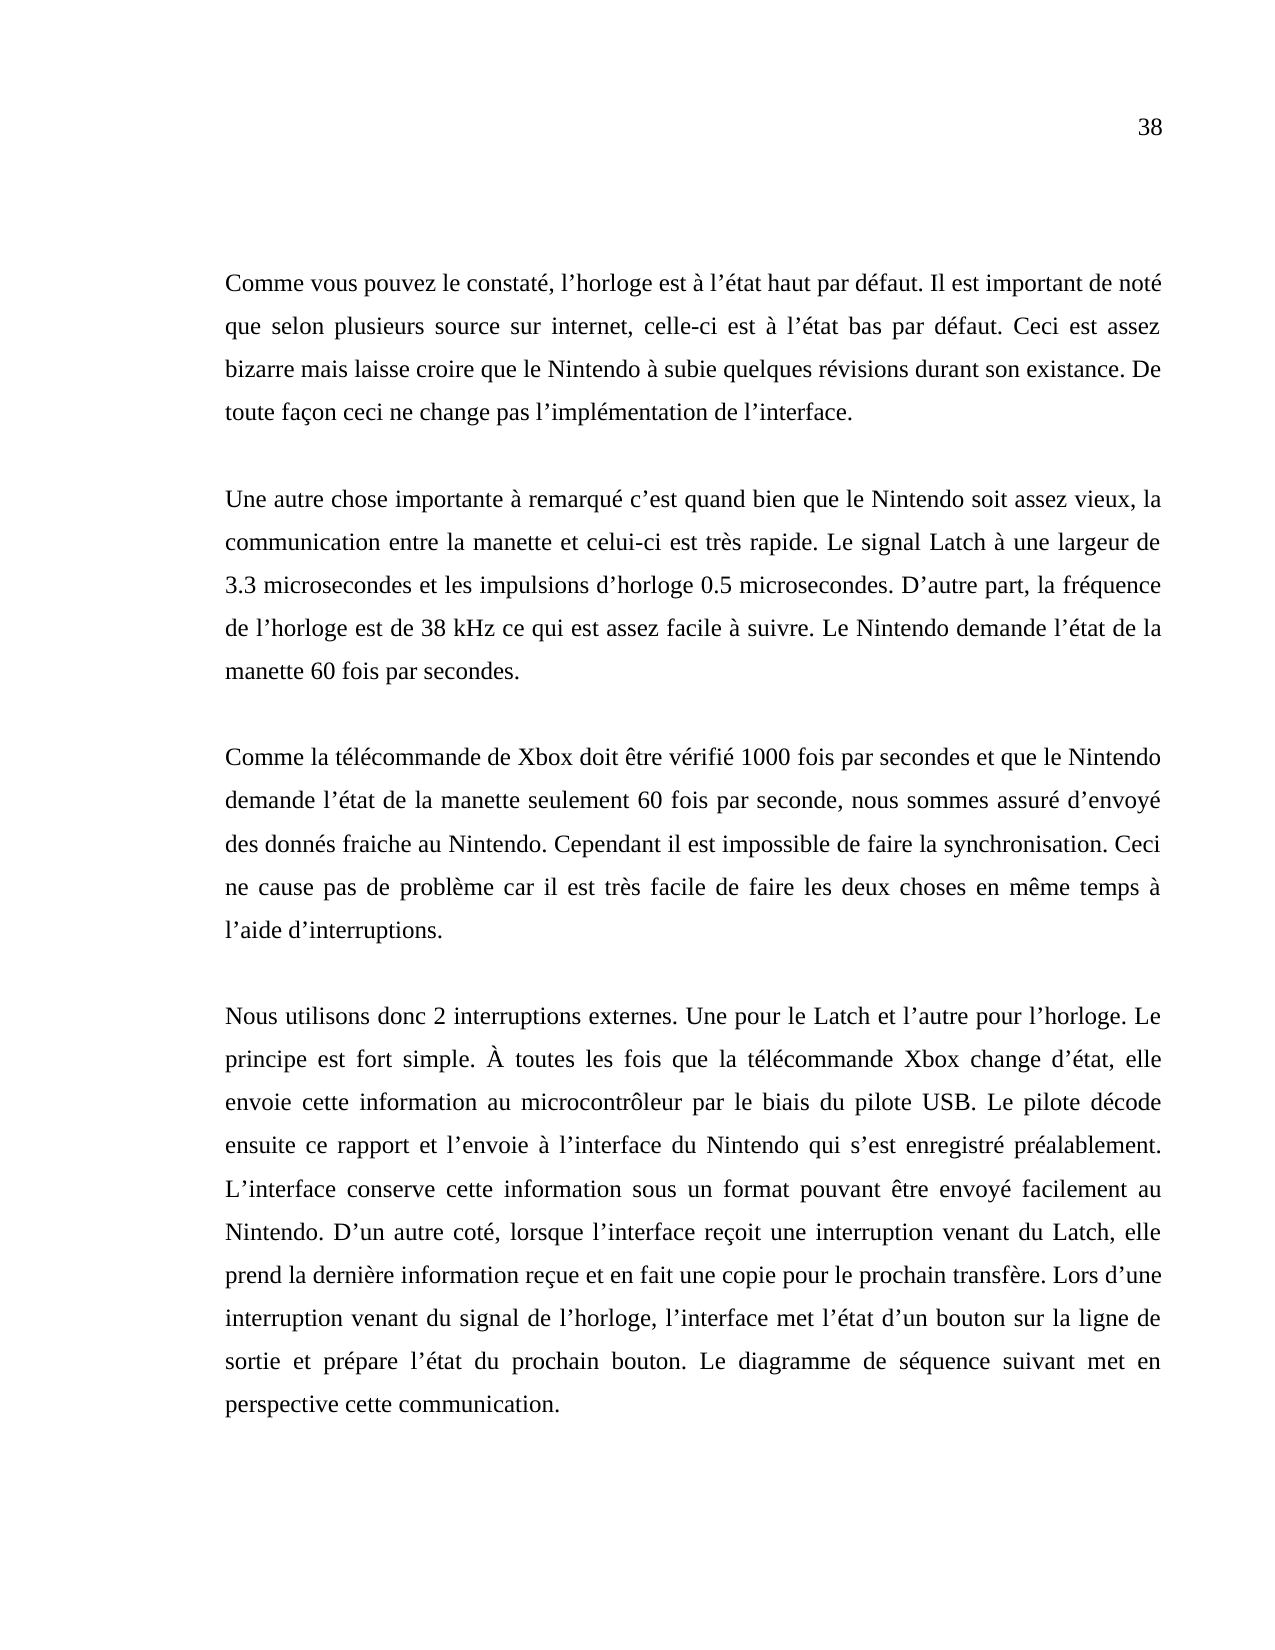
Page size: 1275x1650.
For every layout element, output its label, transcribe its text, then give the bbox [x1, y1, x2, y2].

text Comme la télécommande de Xbox doit être vérifié 1000 fois par secondes et que le Nintendo demande l’état de la manette seulement 60 fois par seconde, nous sommes assuré d’envoyé des donnés fraiche au Nintendo. Cependant il est impossible de faire la synchronisation. Ceci ne cause pas de problème car il est très facile de faire les deux choses en même temps à l’aide d’interruptions. [225, 742, 1162, 944]
text Comme vous pouvez le constaté, l’horloge est à l’état haut par défaut. Il est important de noté que selon plusieurs source sur internet, celle-ci est à l’état bas par défaut. Ceci est assez bizarre mais laisse croire que le Nintendo à subie quelques révisions durant son existance. De toute façon ceci ne change pas l’implémentation de l’interface. [225, 268, 1162, 426]
text Nous utilisons donc 2 interruptions externes. Une pour le Latch et l’autre pour l’horloge. Le principe est fort simple. À toutes les fois que la télécommande Xbox change d’état, elle envoie cette information au microcontrôleur par le biais du pilote USB. Le pilote décode ensuite ce rapport et l’envoie à l’interface du Nintendo qui s’est enregistré préalablement. L’interface conserve cette information sous un format pouvant être envoyé facilement au Nintendo. D’un autre coté, lorsque l’interface reçoit une interruption venant du Latch, elle prend la dernière information reçue et en fait une copie pour le prochain transfère. Lors d’une interruption venant du signal de l’horloge, l’interface met l’état d’un bouton sur la ligne de sortie et prépare l’état du prochain bouton. Le diagramme de séquence suivant met en perspective cette communication. [225, 1001, 1162, 1418]
text Une autre chose importante à remarqué c’est quand bien que le Nintendo soit assez vieux, la communication entre la manette et celui-ci est très rapide. Le signal Latch à une largeur de 3.3 microsecondes et les impulsions d’horloge 0.5 microsecondes. D’autre part, la fréquence de l’horloge est de 38 kHz ce qui est assez facile à suivre. Le Nintendo demande l’état de la manette 60 fois par secondes. [225, 484, 1162, 685]
